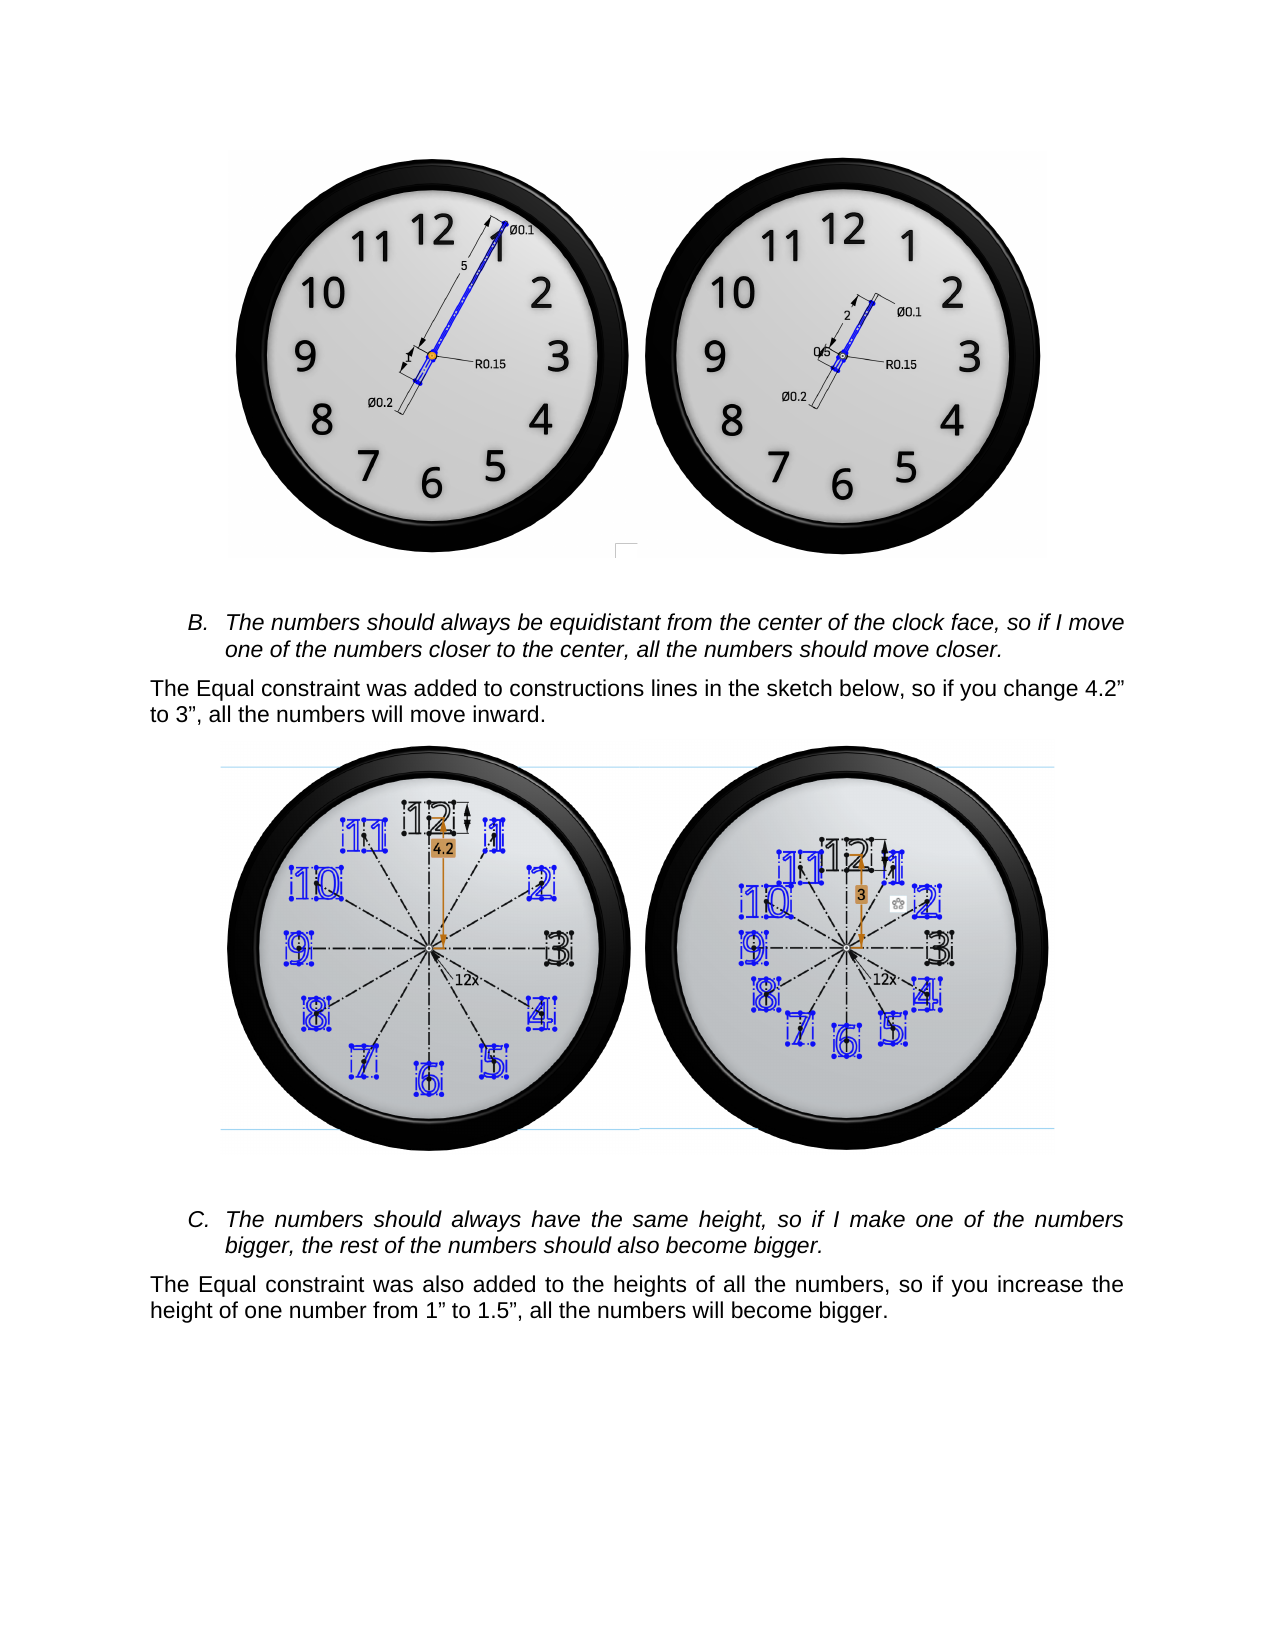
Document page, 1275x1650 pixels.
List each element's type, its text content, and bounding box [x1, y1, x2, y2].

picture [220, 739, 1055, 1155]
list The numbers should always have the same height, so if I make one of the numbers bigger, the rest of the numbers should also become bigger. [187, 1206, 1125, 1259]
text The Equal constraint was also added to the heights of all the numbers, so if you increase the height of one number from 1” to 1.5”, all the numbers will become bigger. [150, 1271, 1125, 1324]
text The Equal constraint was added to constructions lines in the sketch below, so if you change 4.2” to 3”, all the numbers will move inward. [150, 674, 1125, 727]
picture [228, 150, 1047, 558]
list The numbers should always be equidistant from the center of the clock face, so if I move one of the numbers closer to the center, all the numbers should move closer. [187, 609, 1125, 662]
